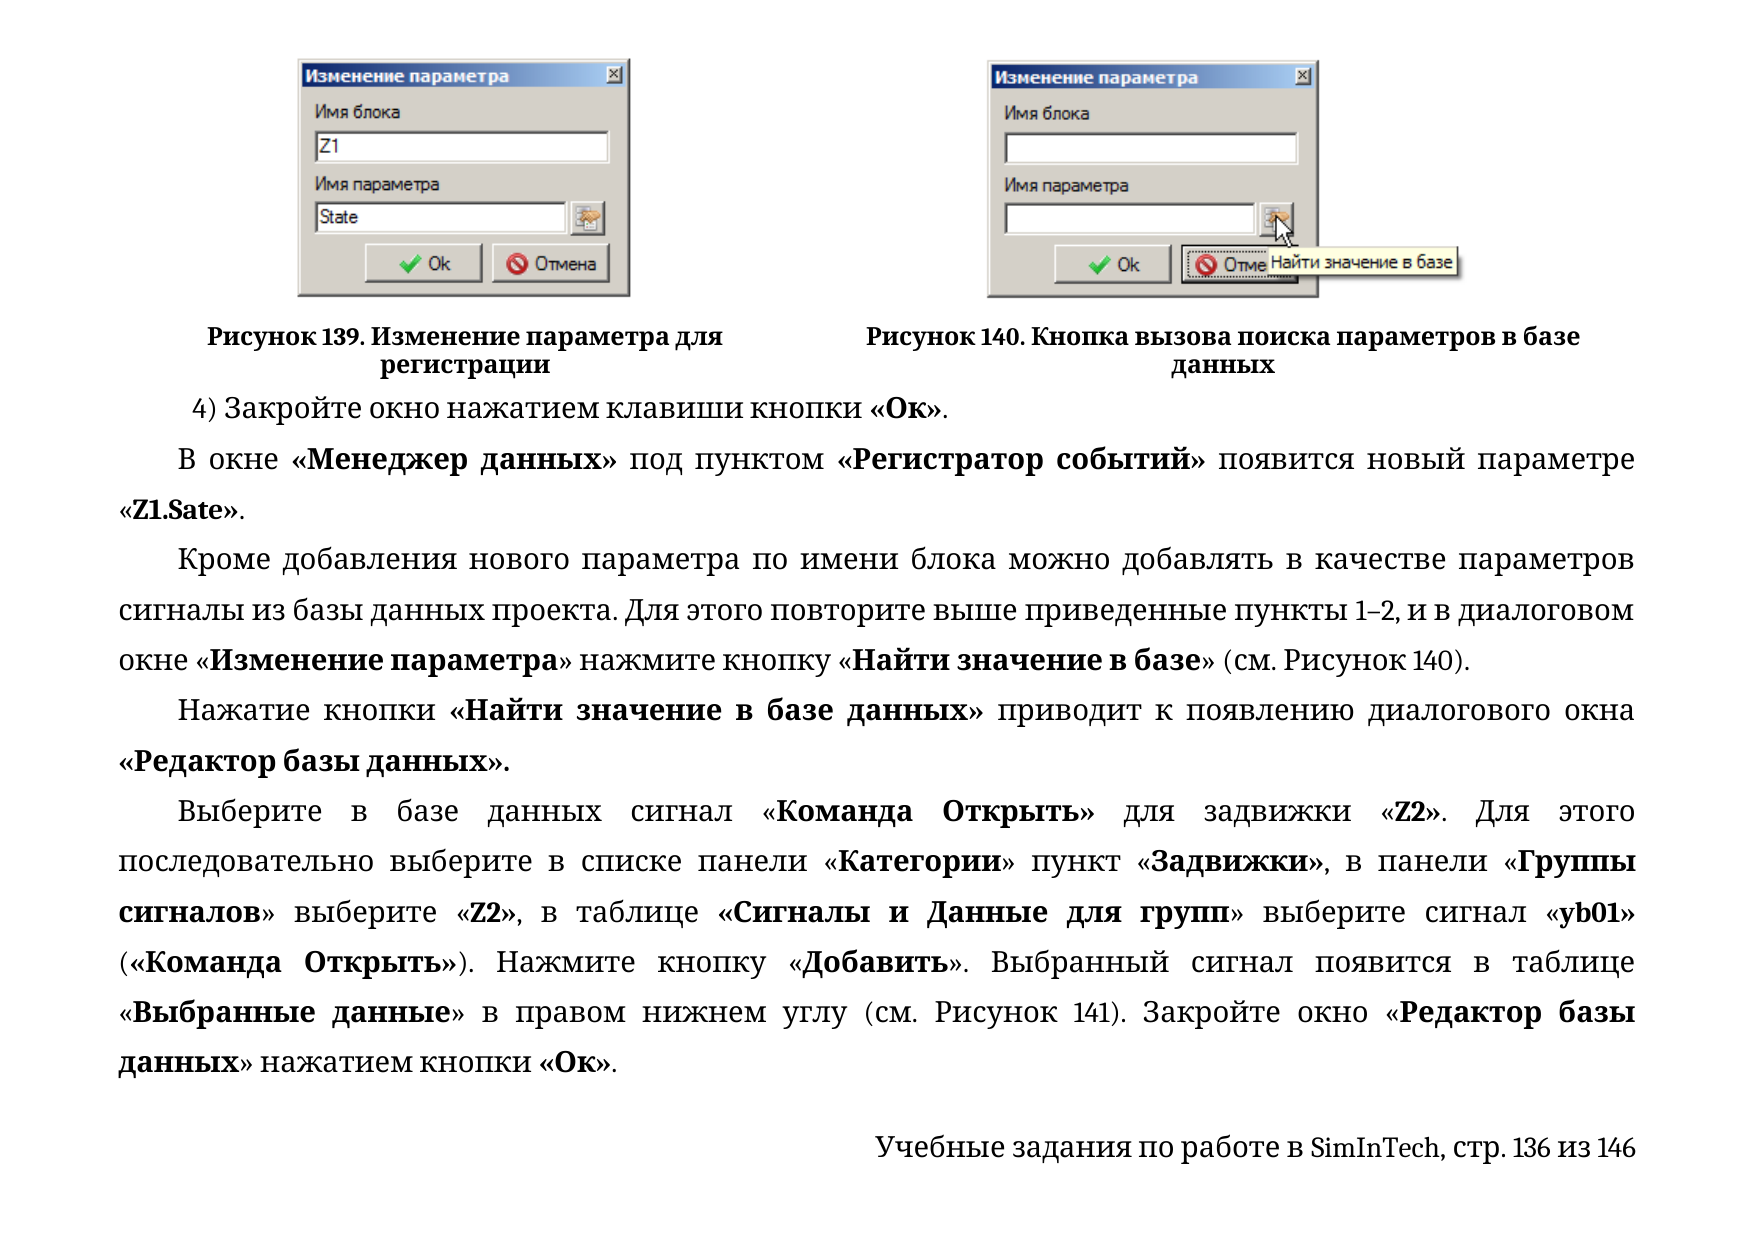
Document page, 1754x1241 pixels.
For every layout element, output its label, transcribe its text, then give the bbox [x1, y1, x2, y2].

text В окне «Менеджер данных» под пунктом «Регистратор событий» появится новый параметре «Z1.Sate». [118, 443, 1636, 527]
table_header [118, 51, 812, 323]
list Закройте окно нажатием клавиши кнопки «Ок». [118, 393, 1636, 426]
picture [978, 51, 1468, 306]
text Нажатие кнопки «Найти значение в базе данных» приводит к появлению диалогового окна «Редактор базы данных». [118, 694, 1636, 778]
table_header [812, 51, 1635, 323]
picture [290, 51, 640, 305]
